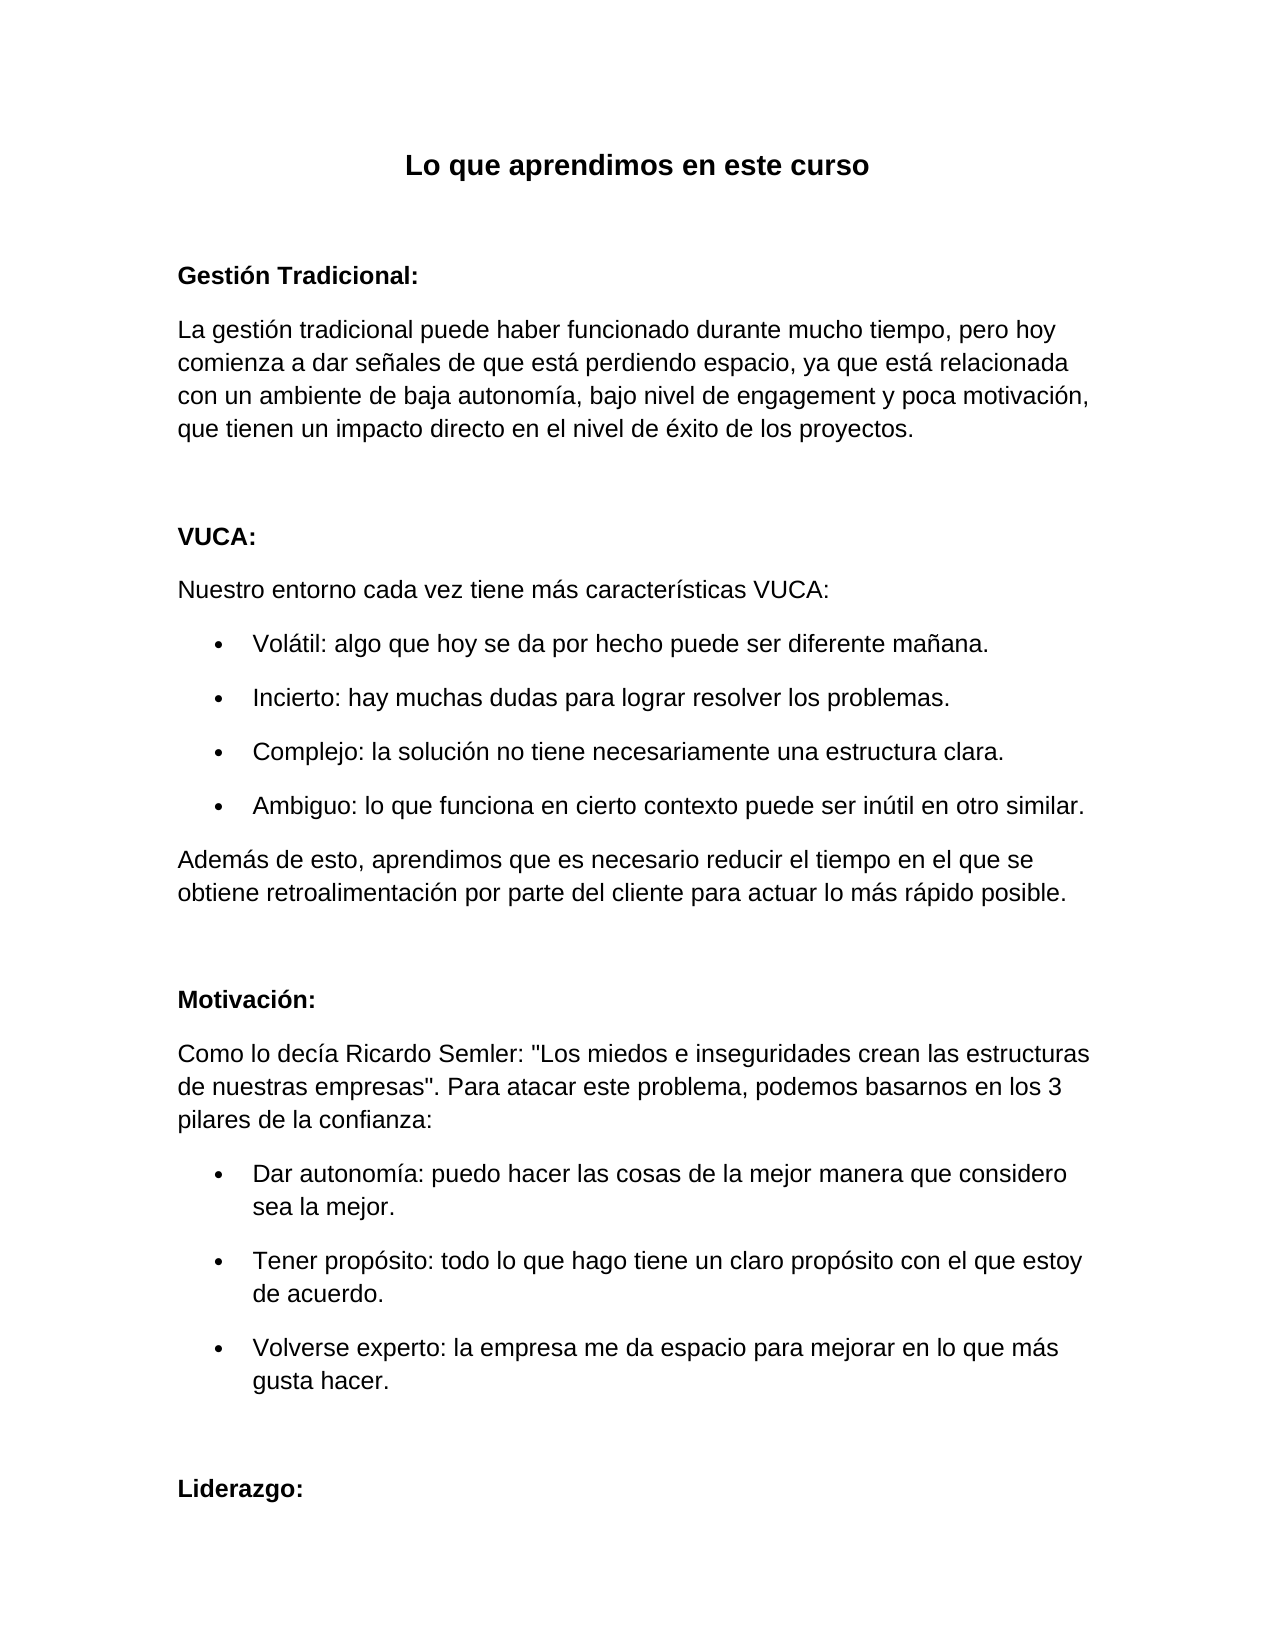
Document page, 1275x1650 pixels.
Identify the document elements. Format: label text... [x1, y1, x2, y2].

text Liderazgo: [177, 1473, 1098, 1502]
text Motivación: [177, 985, 1098, 1014]
text Además de esto, aprendimos que es necesario reducir el tiempo en el que se obtiene retroalimentación por parte del cliente para actuar lo más rápido posible. [177, 844, 1098, 906]
text VUCA: [177, 521, 1098, 550]
text Como lo decía Ricardo Semler: "Los miedos e inseguridades crean las estructuras de nuestras empresas". Para atacar este problema, podemos basarnos en los 3 pilares de la confianza: [177, 1039, 1098, 1134]
text Gestión Tradicional: [177, 261, 1098, 289]
list Dar autonomía: puedo hacer las cosas de la mejor manera que considero sea la mejor. [215, 1159, 1098, 1221]
list Volverse experto: la empresa me da espacio para mejorar en lo que más gusta hacer. [215, 1333, 1098, 1394]
text Lo que aprendimos en este curso [177, 148, 1098, 181]
list Tener propósito: todo lo que hago tiene un claro propósito con el que estoy de acuerdo. [215, 1246, 1098, 1308]
text La gestión tradicional puede haber funcionado durante mucho tiempo, pero hoy comienza a dar señales de que está perdiendo espacio, ya que está relacionada con un ambiente de baja autonomía, bajo nivel de engagement y poca motivación, que tienen un impacto directo en el nivel de éxito de los proyectos. [177, 315, 1098, 442]
list Complejo: la solución no tiene necesariamente una estructura clara. [215, 737, 1098, 766]
list Ambiguo: lo que funciona en cierto contexto puede ser inútil en otro similar. [215, 791, 1098, 819]
text Nuestro entorno cada vez tiene más características VUCA: [177, 575, 1098, 604]
list Incierto: hay muchas dudas para lograr resolver los problemas. [215, 683, 1098, 712]
list Volátil: algo que hoy se da por hecho puede ser diferente mañana. [215, 629, 1098, 658]
